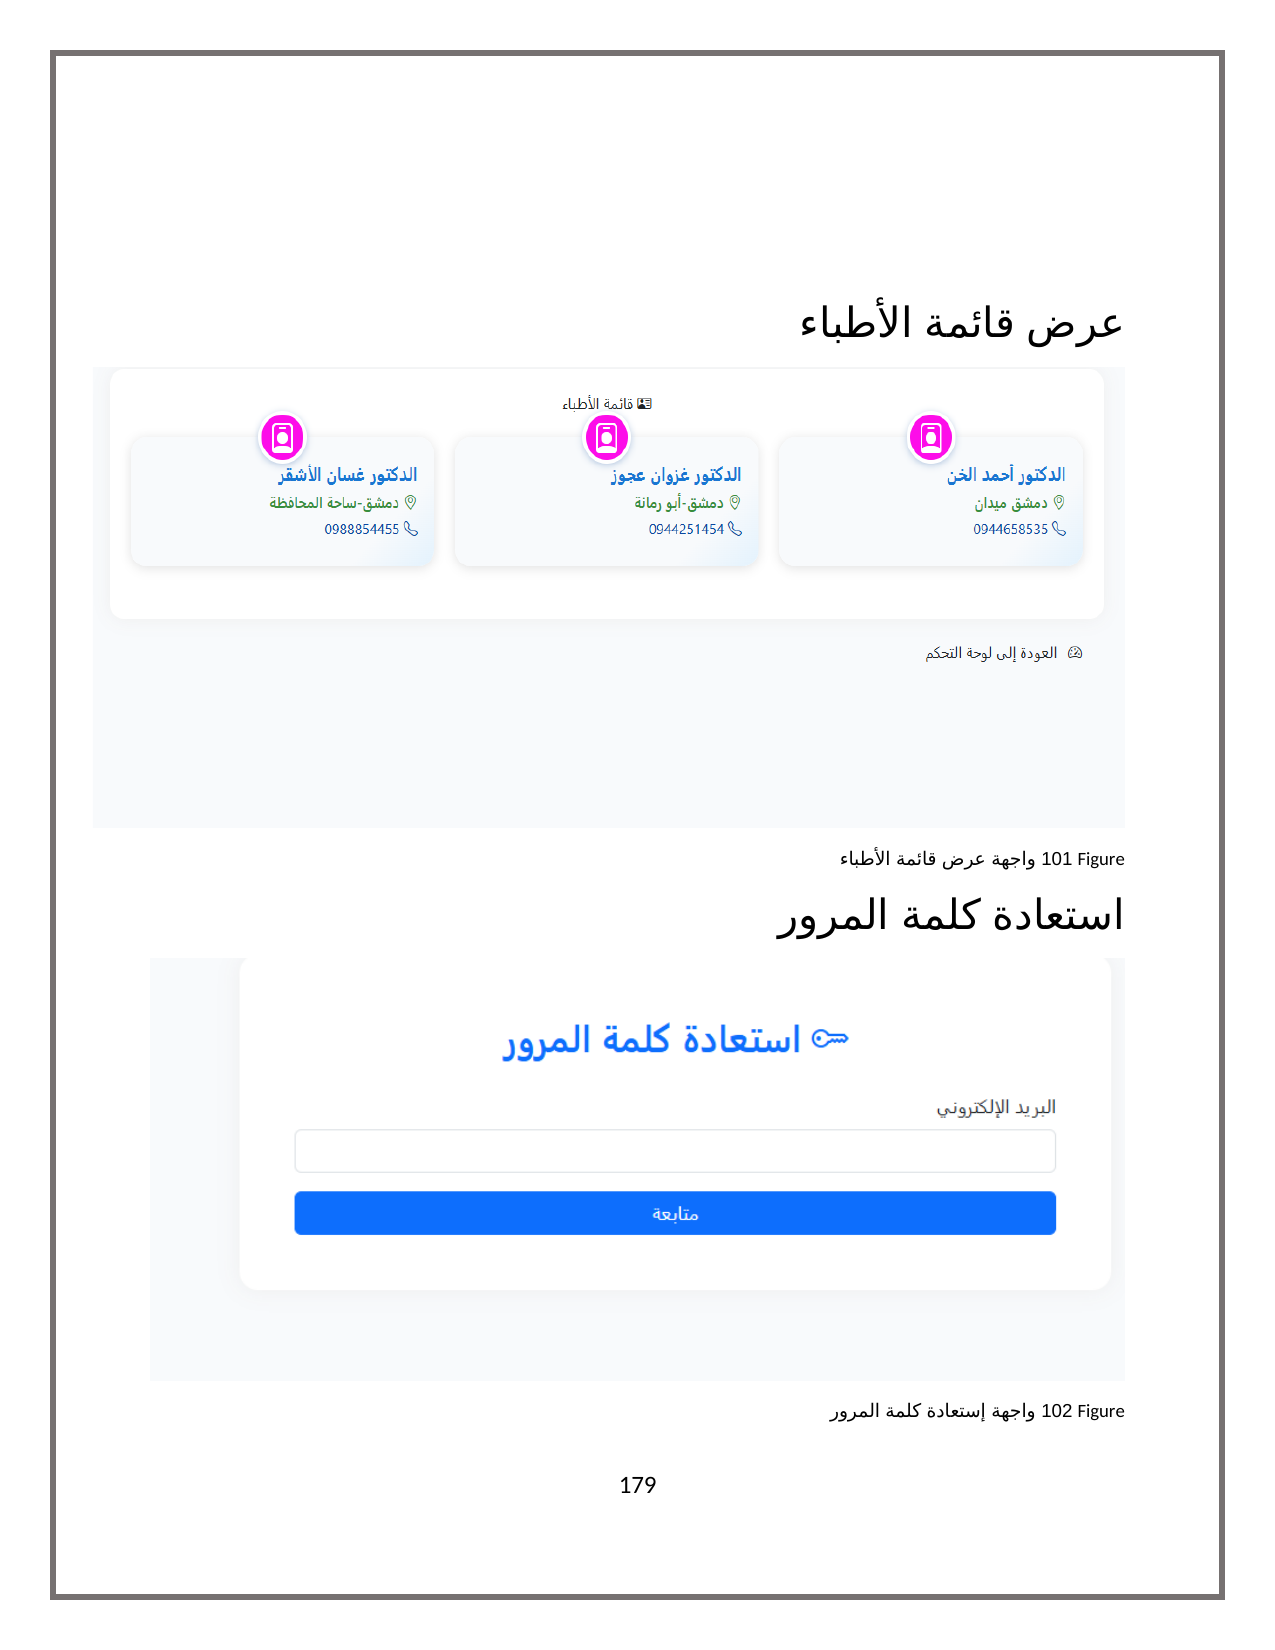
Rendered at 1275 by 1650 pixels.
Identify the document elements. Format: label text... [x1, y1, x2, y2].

picture [92, 367, 1125, 828]
picture [150, 958, 1125, 1381]
text استعادة كلمة المرور [150, 891, 1125, 938]
text عرض قائمة الأطباء [150, 299, 1125, 347]
